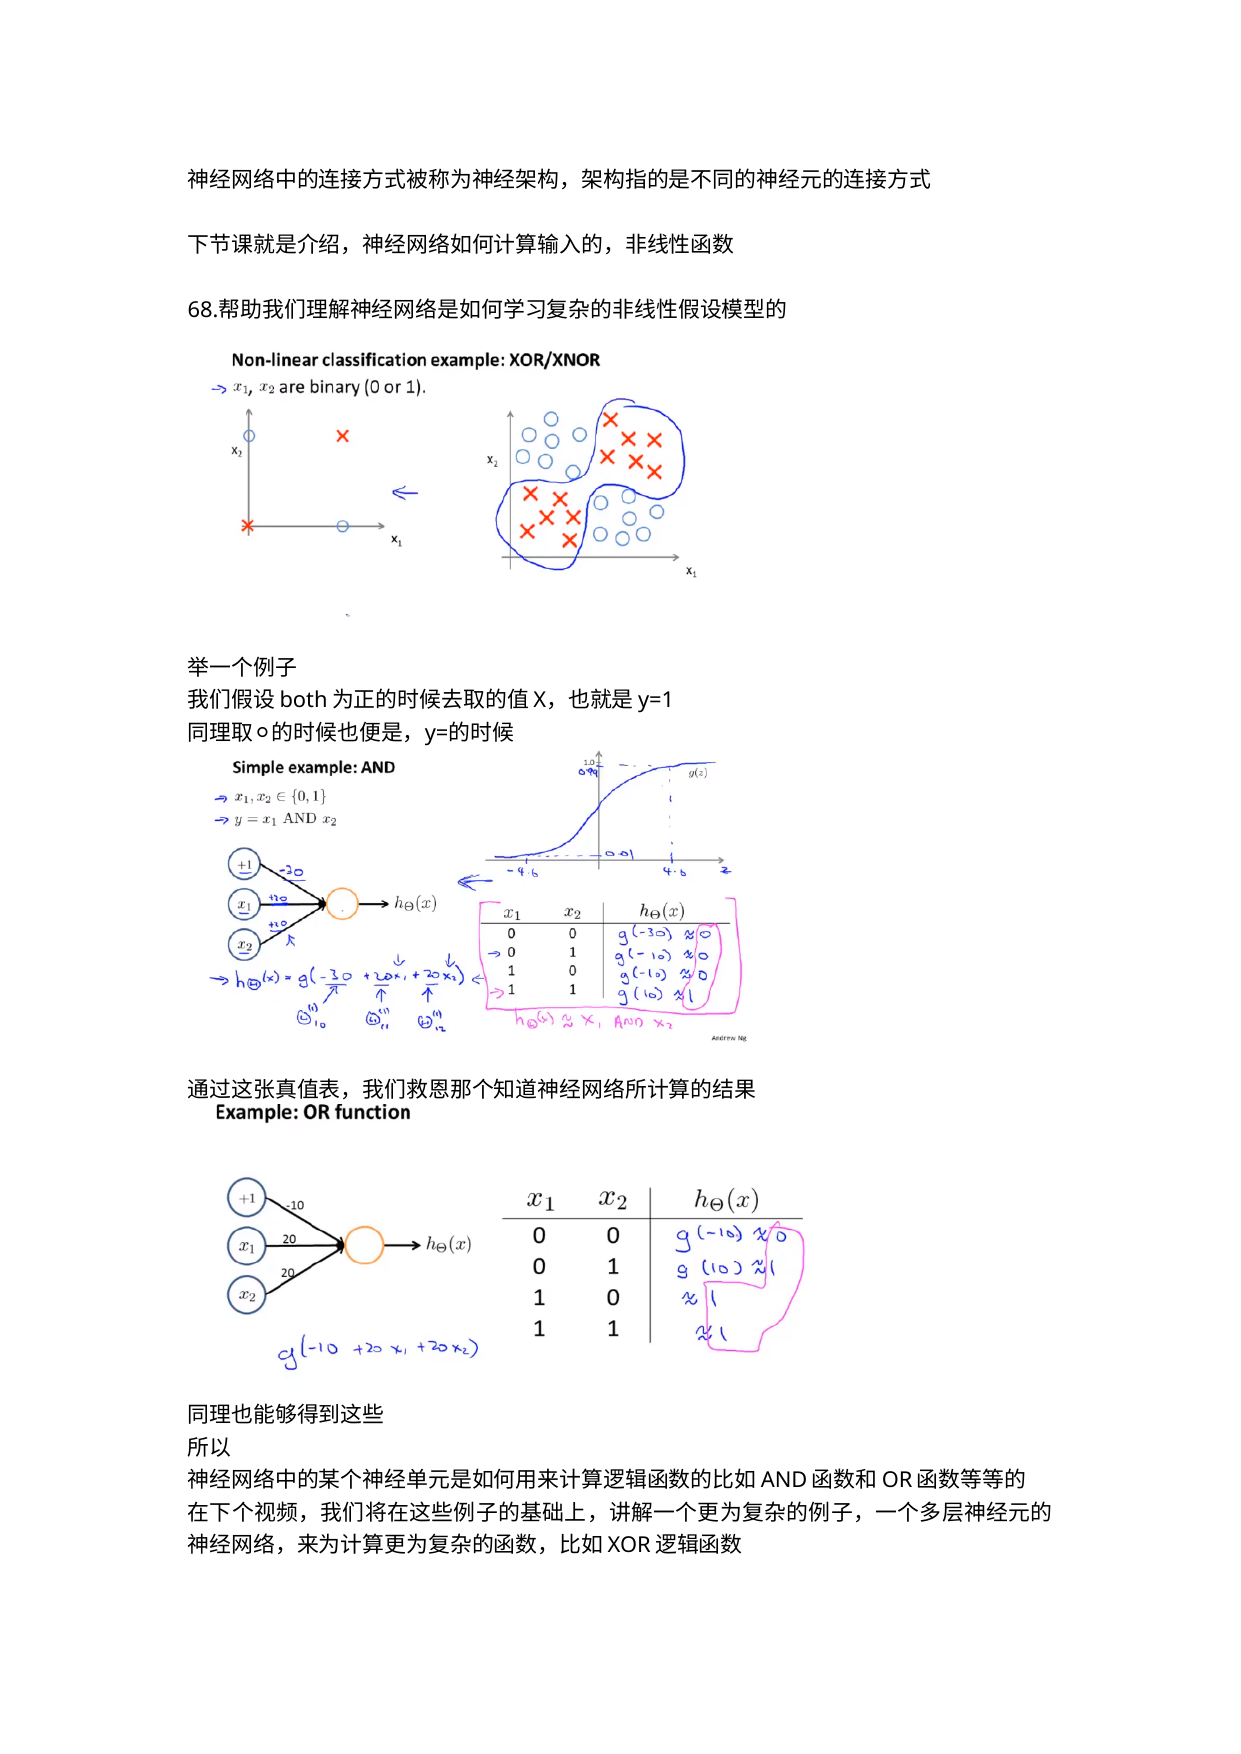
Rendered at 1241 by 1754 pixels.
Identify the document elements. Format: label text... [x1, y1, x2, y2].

text 在下个视频，我们将在这些例子的基础上，讲解一个更为复杂的例子，一个多层神经元的神经网络，来为计算更为复杂的函数，比如XOR逻辑函数 [187, 1494, 1053, 1559]
picture [187, 324, 708, 621]
text 同理取⚪的时候也便是，y=的时候 [187, 714, 1053, 747]
text 同理也能够得到这些 [187, 1397, 1053, 1429]
text 我们假设both为正的时候去取的值X，也就是y=1 [187, 682, 1053, 714]
picture [187, 747, 760, 1045]
text 下节课就是介绍，神经网络如何计算输入的，非线性函数 [187, 227, 1053, 259]
text 神经网络中的某个神经单元是如何用来计算逻辑函数的比如AND函数和OR函数等等的 [187, 1462, 1053, 1494]
text 举一个例子 [187, 649, 1053, 682]
text 68.帮助我们理解神经网络是如何学习复杂的非线性假设模型的 [187, 292, 1053, 324]
text 通过这张真值表，我们救恩那个知道神经网络所计算的结果 [187, 1072, 1053, 1104]
text 所以 [187, 1429, 1053, 1462]
picture [187, 1104, 810, 1389]
text 神经网络中的连接方式被称为神经架构，架构指的是不同的神经元的连接方式 [187, 162, 1053, 194]
